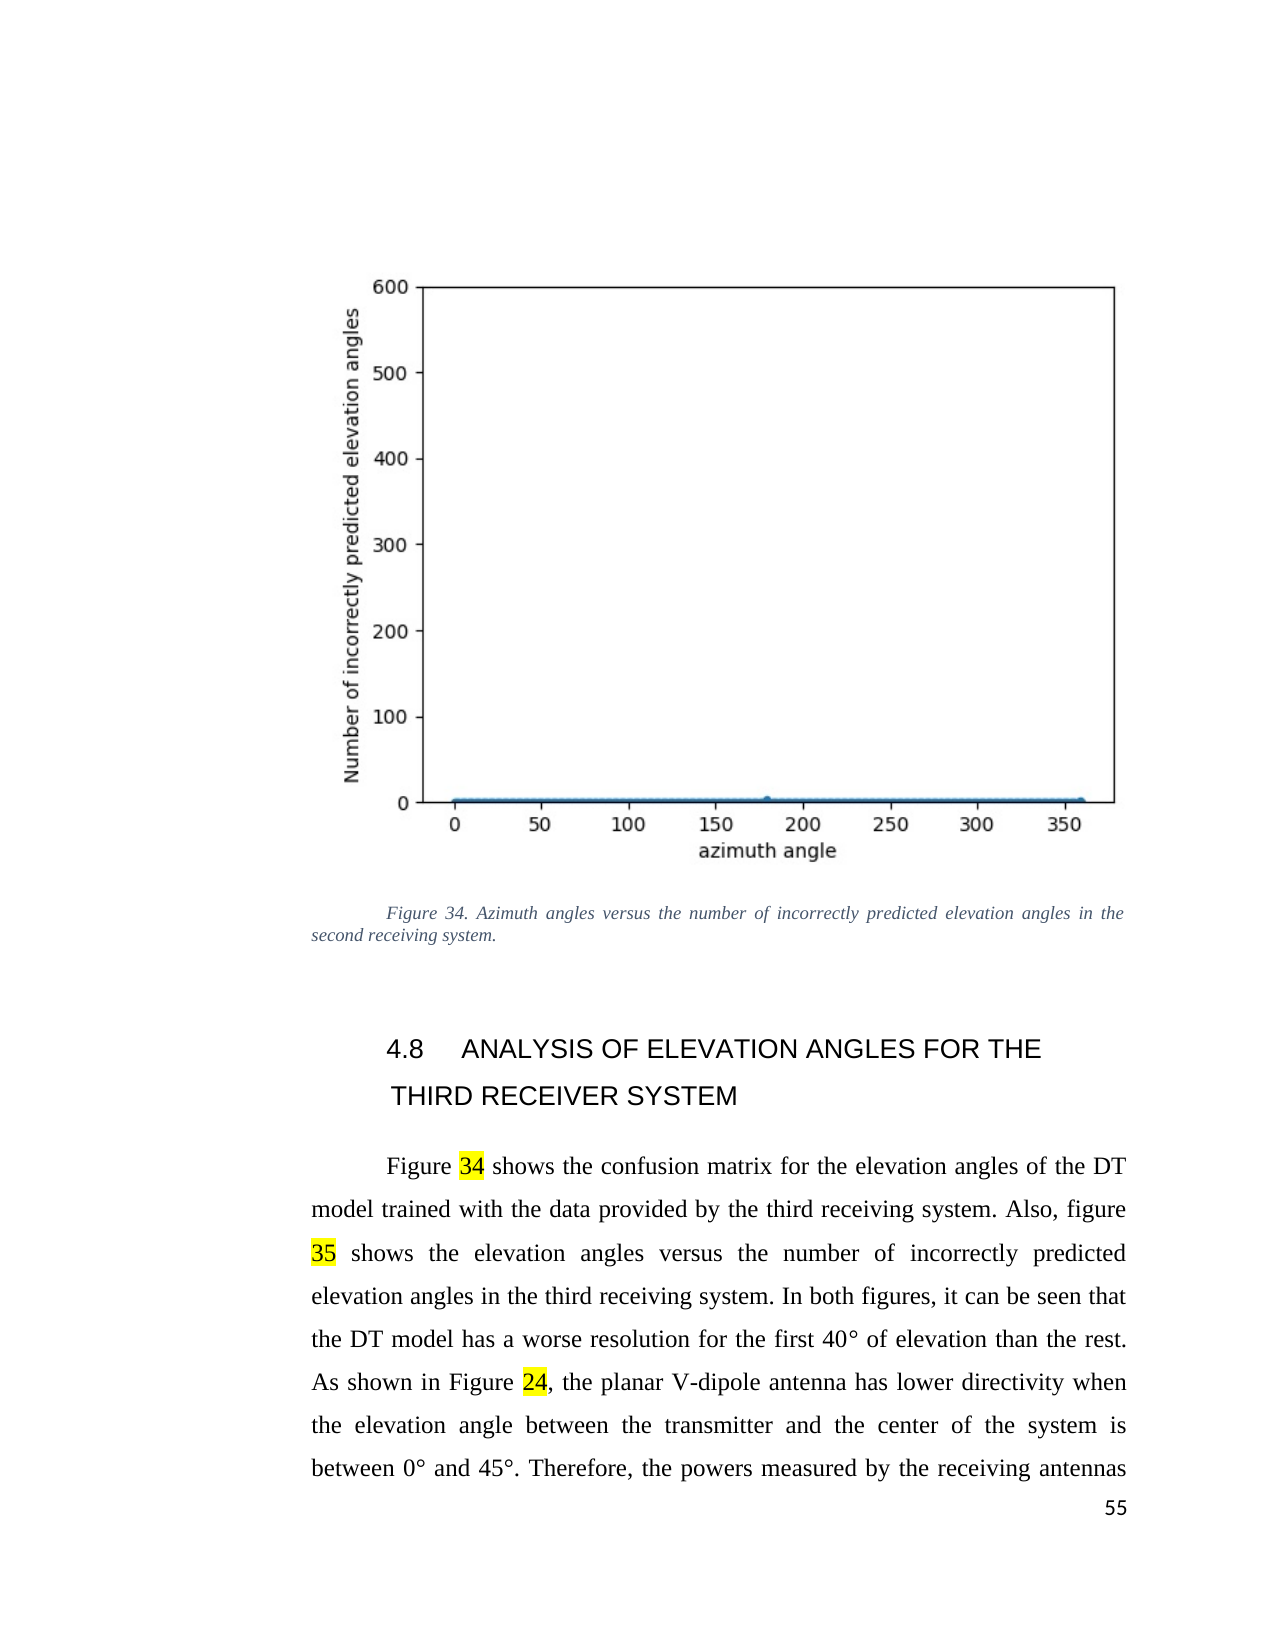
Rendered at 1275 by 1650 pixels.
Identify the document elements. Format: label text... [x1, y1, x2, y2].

text Figure . Azimuth angles versus the number of incorrectly predicted elevation angles in the second receiving system. [311, 902, 1127, 945]
subtitle ANALYSIS OF ELEVATION ANGLES FOR THE THIRD RECEIVER SYSTEM [386, 1033, 1127, 1111]
picture [311, 206, 1203, 876]
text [311, 1151, 1127, 1482]
